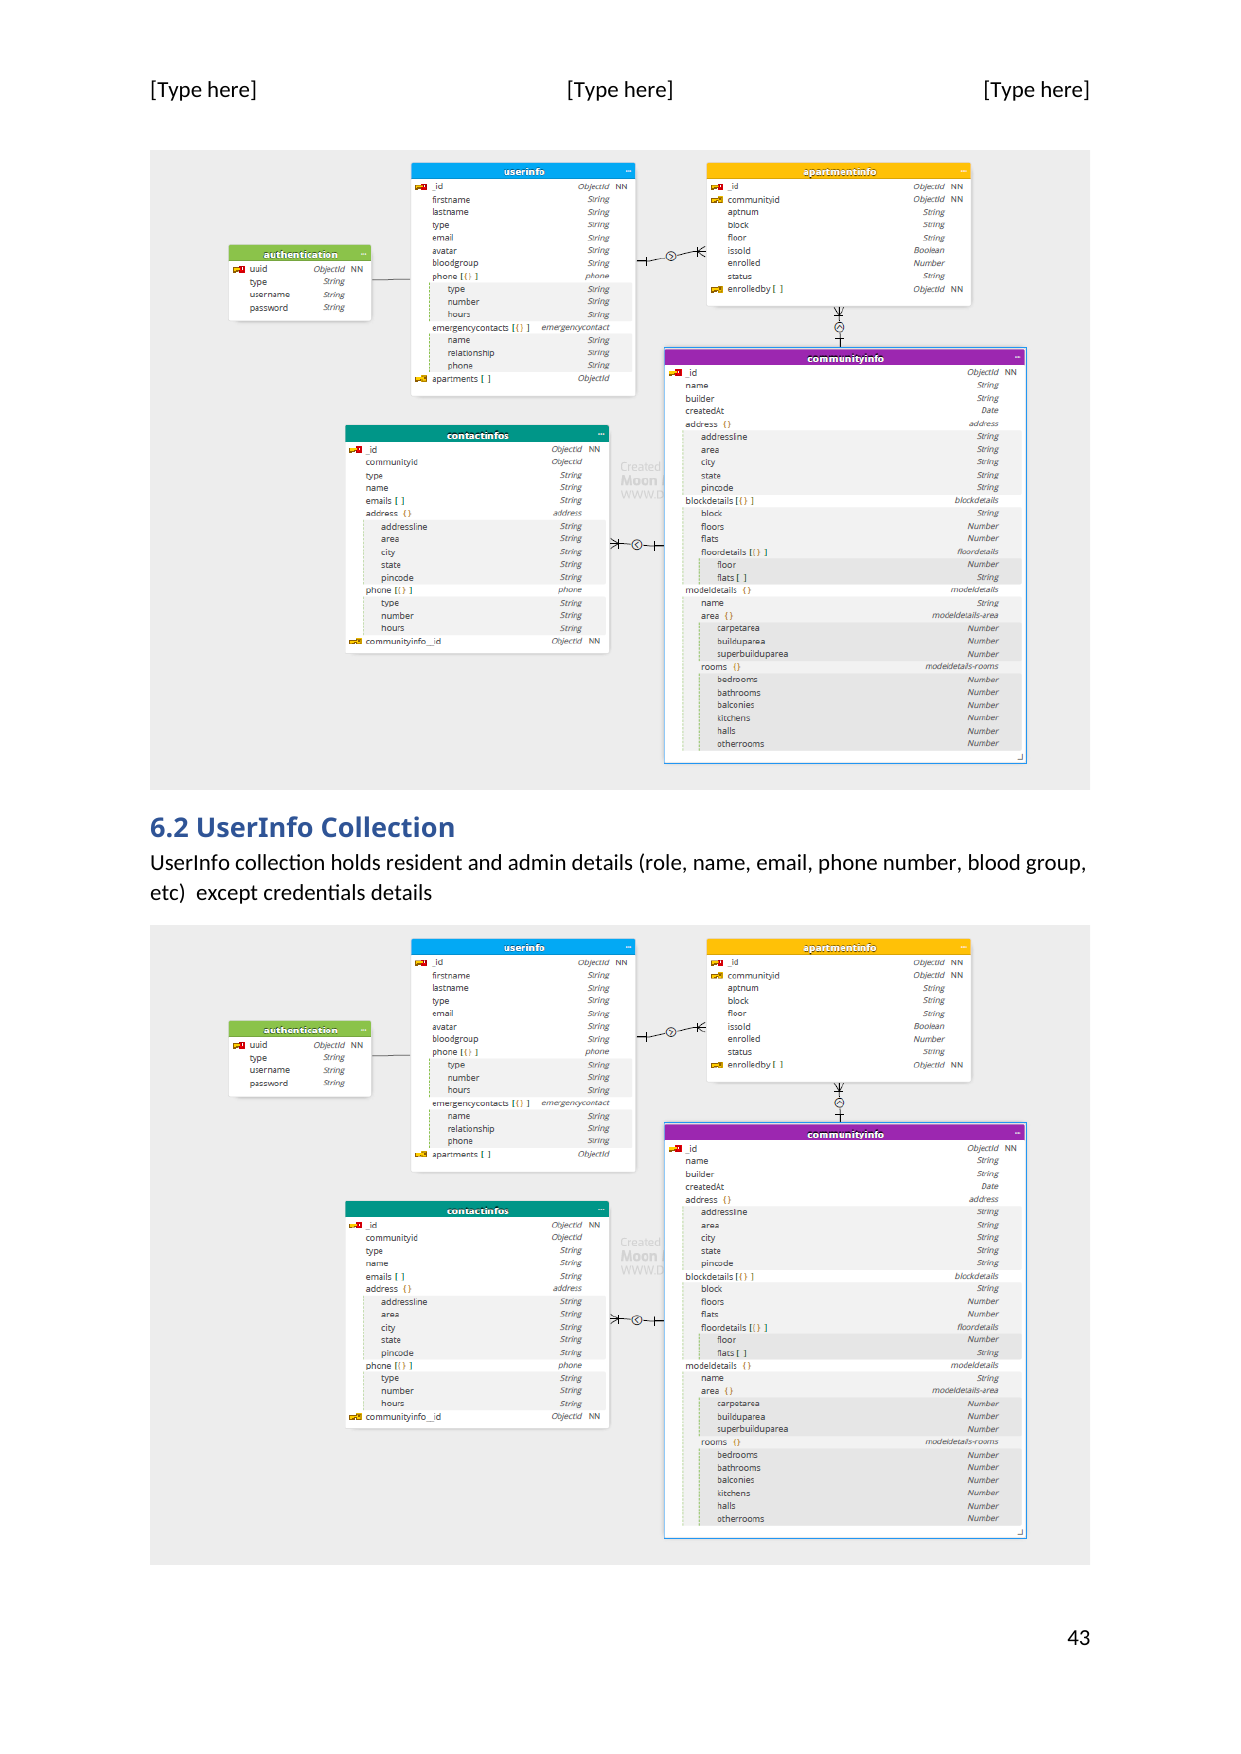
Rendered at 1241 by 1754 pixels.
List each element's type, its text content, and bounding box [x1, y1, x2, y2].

subtitle 6.2 UserInfo Collection [150, 808, 1090, 845]
picture [150, 150, 1091, 790]
text UserInfo collection holds resident and admin details (role, name, email, phone number, blood group, etc) except credentials details [150, 848, 1090, 906]
picture [150, 925, 1091, 1565]
